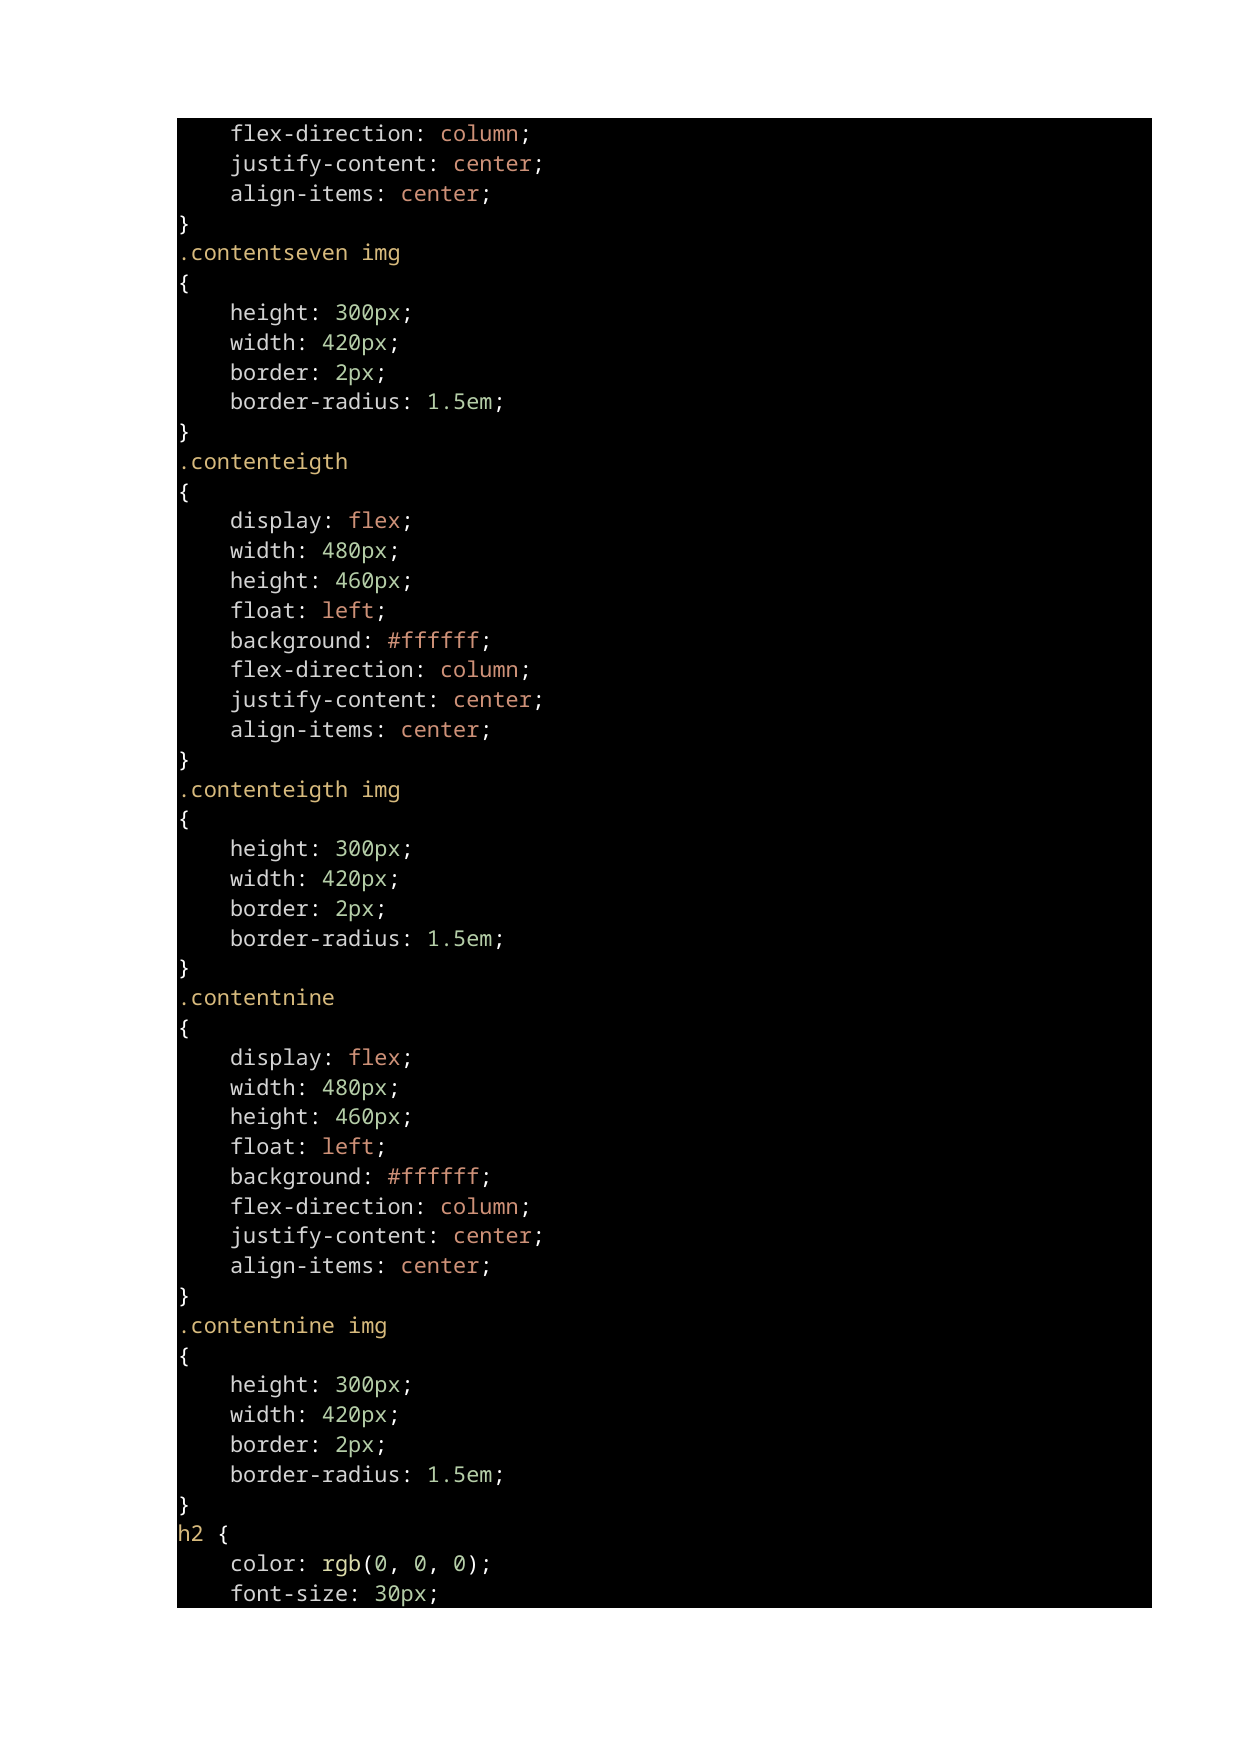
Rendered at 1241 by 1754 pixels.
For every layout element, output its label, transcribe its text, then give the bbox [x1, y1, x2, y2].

text width: 420px; [177, 327, 1152, 356]
text .contentnine [177, 982, 1152, 1012]
text align-items: center; [177, 714, 1152, 744]
text width: 420px; [177, 863, 1152, 893]
text border-radius: 1.5em; [177, 922, 1152, 952]
text height: 460px; [177, 565, 1152, 595]
text justify-content: center; [177, 1220, 1152, 1250]
text height: 300px; [177, 833, 1152, 863]
text font-size: 30px; [177, 1578, 1152, 1608]
text border: 2px; [177, 356, 1152, 386]
text height: 460px; [177, 1101, 1152, 1131]
text flex-direction: column; [177, 654, 1152, 684]
text float: left; [177, 595, 1152, 624]
text background: #ffffff; [177, 1161, 1152, 1191]
text width: 480px; [177, 1071, 1152, 1101]
text color: rgb(0, 0, 0); [177, 1548, 1152, 1578]
text align-items: center; [177, 178, 1152, 207]
text border: 2px; [177, 893, 1152, 922]
text .contentnine img [177, 1310, 1152, 1339]
text flex-direction: column; [177, 118, 1152, 148]
text justify-content: center; [177, 148, 1152, 178]
text { [177, 267, 1152, 297]
text flex-direction: column; [177, 1191, 1152, 1220]
text { [177, 803, 1152, 833]
text } [177, 1280, 1152, 1310]
text } [177, 416, 1152, 446]
text height: 300px; [177, 1369, 1152, 1399]
text display: flex; [177, 1042, 1152, 1071]
text { [177, 476, 1152, 505]
text } [177, 1488, 1152, 1518]
text { [177, 1339, 1152, 1369]
text display: flex; [177, 505, 1152, 535]
text .contenteigth [177, 446, 1152, 476]
text } [177, 952, 1152, 982]
text align-items: center; [177, 1250, 1152, 1280]
text .contentseven img [177, 237, 1152, 267]
text width: 420px; [177, 1399, 1152, 1429]
text h2 { [177, 1518, 1152, 1548]
text height: 300px; [177, 297, 1152, 327]
text border-radius: 1.5em; [177, 386, 1152, 416]
text justify-content: center; [177, 684, 1152, 714]
text } [177, 207, 1152, 237]
text border: 2px; [177, 1429, 1152, 1459]
text .contenteigth img [177, 773, 1152, 803]
text float: left; [177, 1131, 1152, 1161]
text background: #ffffff; [177, 624, 1152, 654]
text width: 480px; [177, 535, 1152, 565]
text { [177, 1012, 1152, 1042]
text } [177, 744, 1152, 773]
text border-radius: 1.5em; [177, 1459, 1152, 1488]
